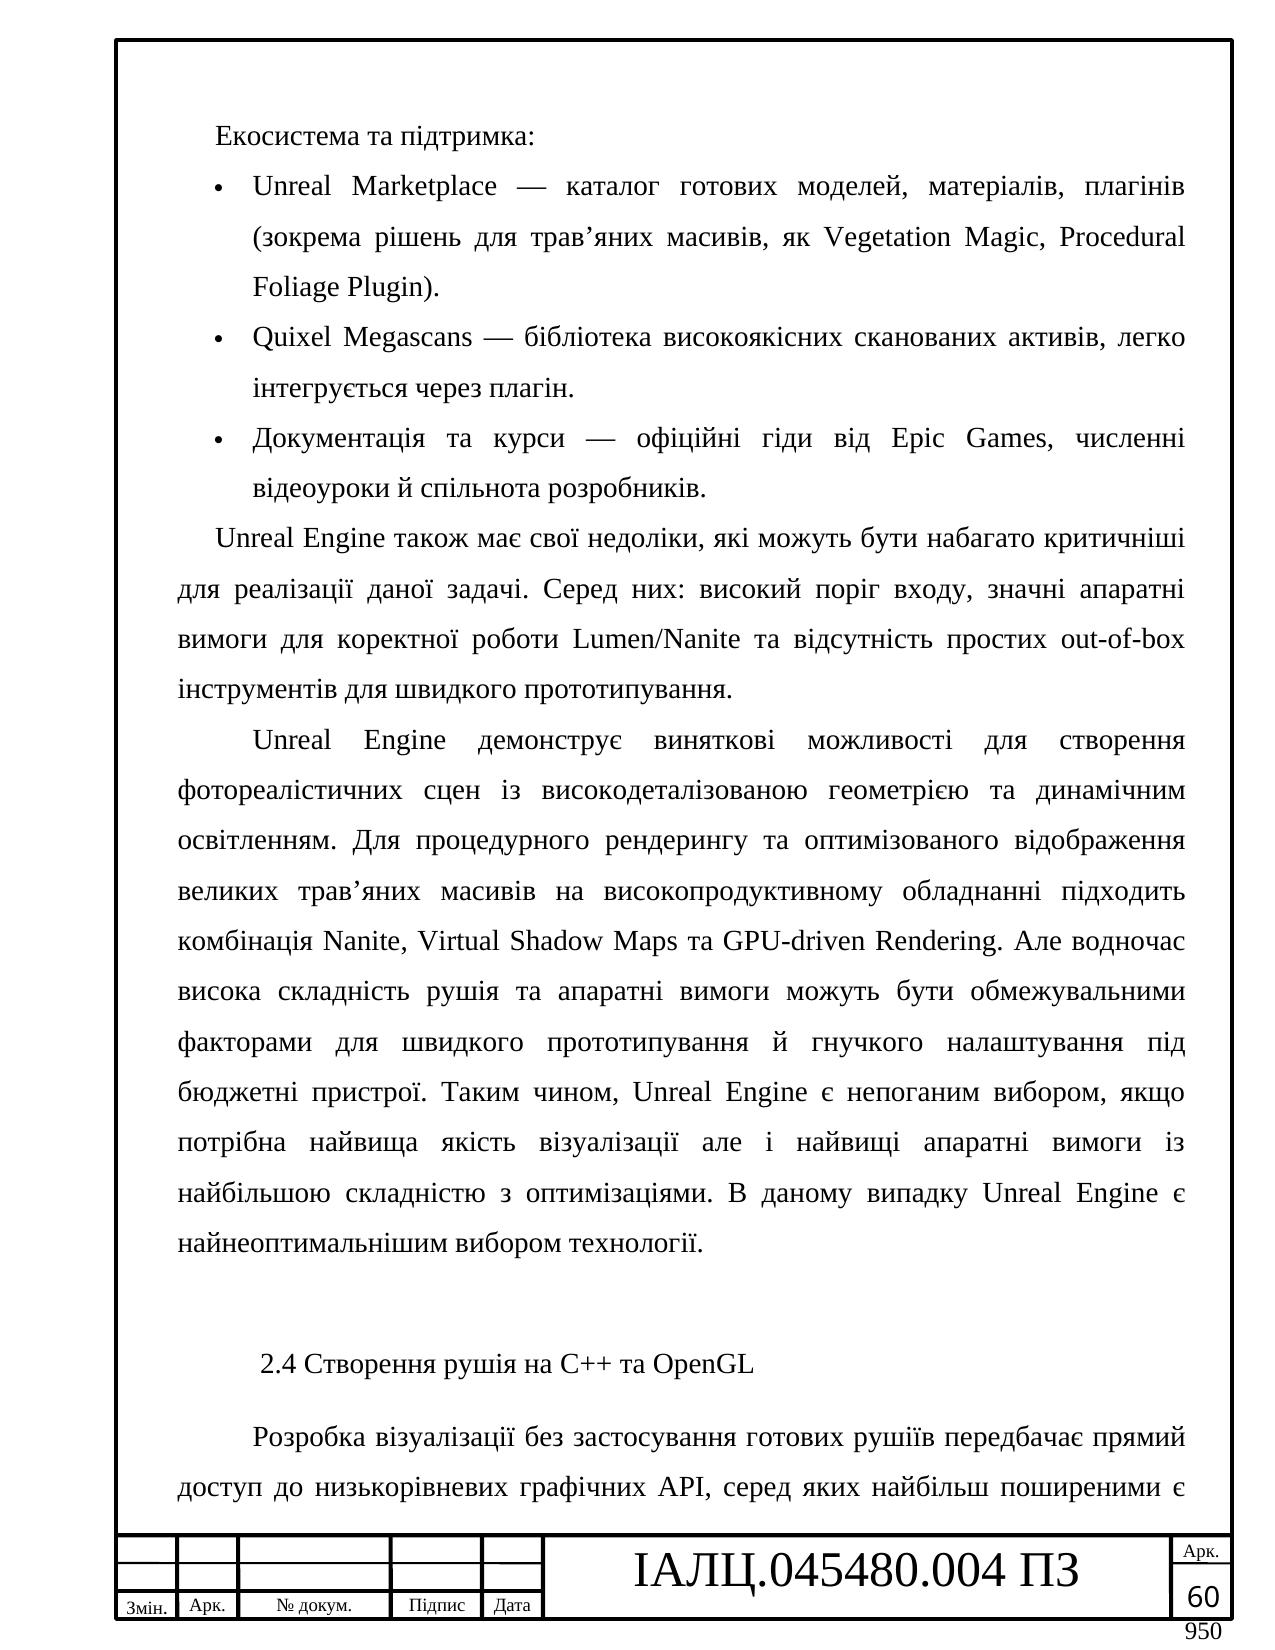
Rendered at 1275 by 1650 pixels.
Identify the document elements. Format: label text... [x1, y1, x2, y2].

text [177, 1419, 1186, 1503]
list Unreal Marketplace — каталог готових моделей, матеріалів, плагінів (зокрема рішень для трав’яних масивів, як Vegetation Magic, Procedural Foliage Plugin). [215, 168, 1186, 303]
list Quixel Megascans — бібліотека високоякісних сканованих активів, легко інтегрується через плагін. [215, 319, 1186, 403]
text Unreal Engine також має свої недоліки, які можуть бути набагато критичніші для реалізації даної задачі. Серед них: високий поріг входу, значні апаратні вимоги для коректної роботи Lumen/Nanite та відсутність простих out-of-box інструментів для швидкого прототипування. [177, 521, 1186, 705]
text Unreal Engine демонструє виняткові можливості для створення фотореалістичних сцен із високодеталізованою геометрією та динамічним освітленням. Для процедурного рендерингу та оптимізованого відображення великих трав’яних масивів на високопродуктивному обладнанні підходить комбінація Nanite, Virtual Shadow Maps та GPU-driven Rendering. Але водночас висока складність рушія та апаратні вимоги можуть бути обмежувальними факторами для швидкого прототипування й гнучкого налаштування під бюджетні пристрої. Таким чином, Unreal Engine є непоганим вибором, якщо потрібна найвища якість візуалізації але і найвищі апаратні вимоги із найбільшою складністю з оптимізаціями. В даному випадку Unreal Engine є найнеоптимальнішим вибором технології. [177, 722, 1186, 1258]
text Екосистема та підтримка: [177, 118, 1186, 152]
subtitle 2.4 Створення рушія на C++ та OpenGL [177, 1342, 1186, 1382]
list Документація та курси — офіційні гіди від Epic Games, численні відеоуроки й спільнота розробників. [215, 420, 1186, 504]
